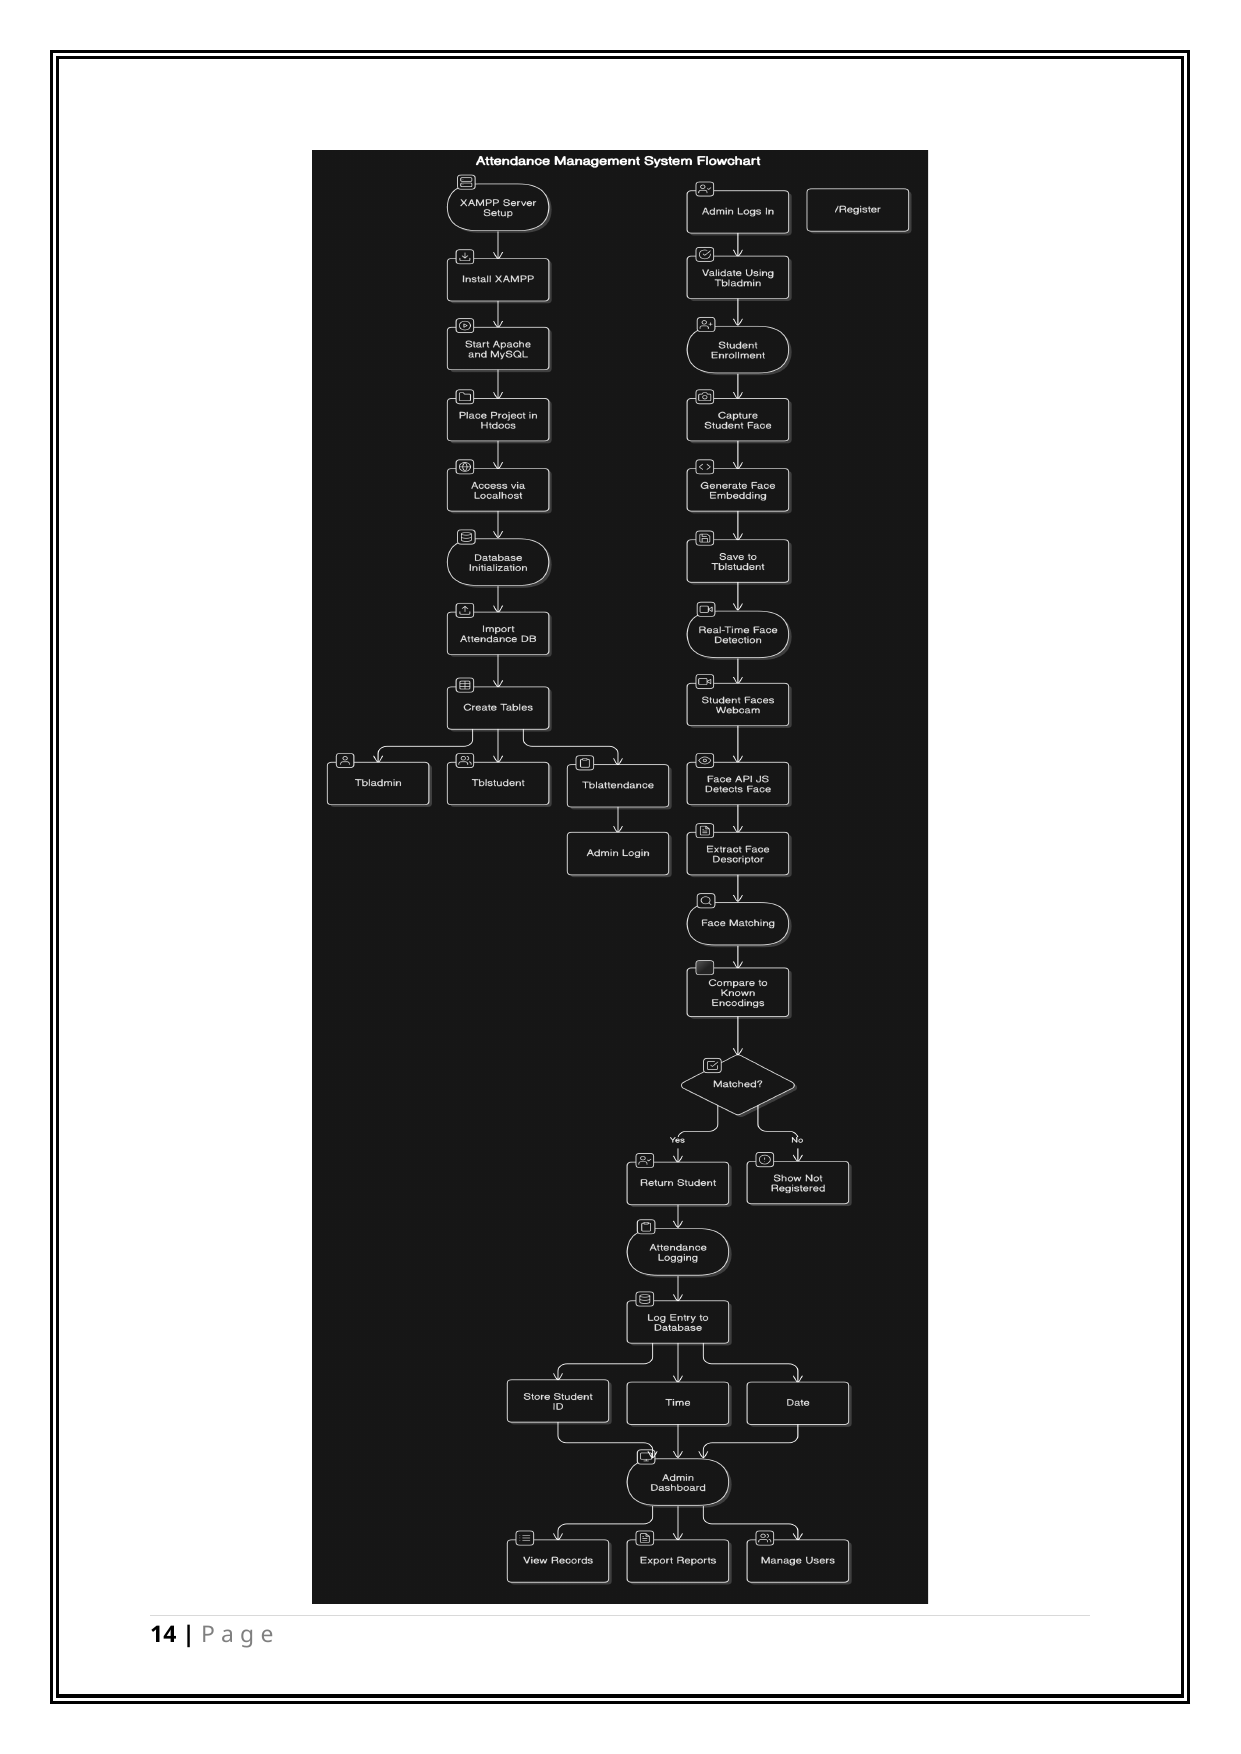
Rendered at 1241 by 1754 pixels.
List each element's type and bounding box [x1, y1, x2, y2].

picture [312, 150, 929, 1604]
